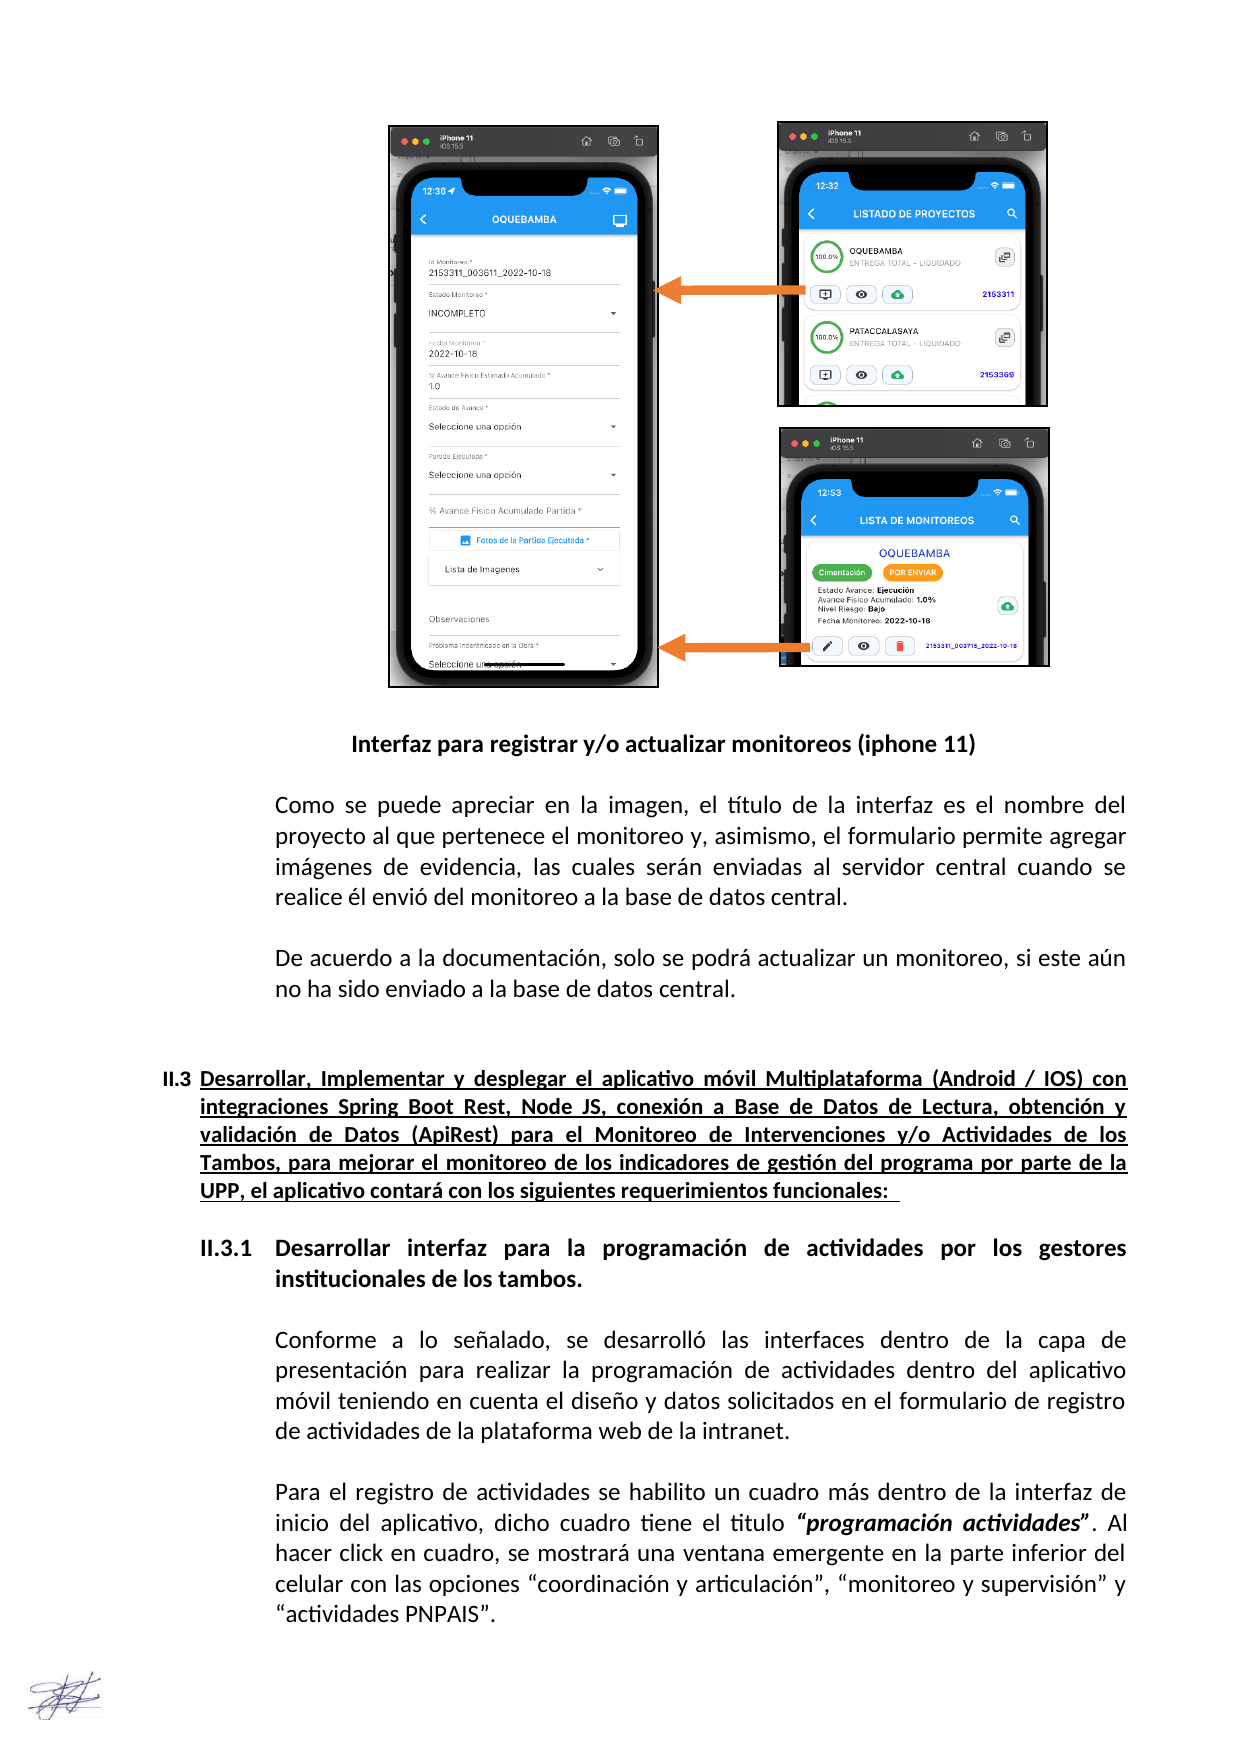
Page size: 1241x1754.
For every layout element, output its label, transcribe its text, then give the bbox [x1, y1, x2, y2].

list Conforme a lo señalado, se desarrolló las interfaces dentro de la capa de presentación para realizar la programación de actividades dentro del aplicativo móvil teniendo en cuenta el diseño y datos solicitados en el formulario de registro de actividades de la plataforma web de la intranet. [275, 1324, 1128, 1446]
list De acuerdo a la documentación, solo se podrá actualizar un monitoreo, si este aún no ha sido enviado a la base de datos central. [275, 942, 1128, 1003]
picture [781, 429, 1048, 665]
list Interfaz para registrar y/o actualizar monitoreos (iphone 11) [200, 728, 1128, 759]
list Para el registro de actividades se habilito un cuadro más dentro de la interfaz de inicio del aplicativo, dicho cuadro tiene el titulo “programación actividades”. Al hacer click en cuadro, se mostrará una ventana emergente en la parte inferior del celular con las opciones “coordinación y articulación”, “monitoreo y supervisión” y “actividades PNPAIS”. [275, 1477, 1128, 1629]
picture [28, 1671, 102, 1721]
picture [390, 127, 657, 686]
list Desarrollar, Implementar y desplegar el aplicativo móvil Multiplataforma (Android / IOS) con integraciones Spring Boot Rest, Node JS, conexión a Base de Datos de Lectura, obtención y validación de Datos (ApiRest) para el Monitoreo de Intervenciones y/o Actividades de los Tambos, para mejorar el monitoreo de los indicadores de gestión del programa por parte de la UPP, el aplicativo contará con los siguientes requerimientos funcionales: [162, 1064, 1128, 1204]
list Como se puede apreciar en la imagen, el título de la interfaz es el nombre del proyecto al que pertenece el monitoreo y, asimismo, el formulario permite agregar imágenes de evidencia, las cuales serán enviadas al servidor central cuando se realice él envió del monitoreo a la base de datos central. [275, 789, 1128, 912]
picture [779, 123, 1046, 405]
list Desarrollar interfaz para la programación de actividades por los gestores institucionales de los tambos. [200, 1232, 1128, 1293]
